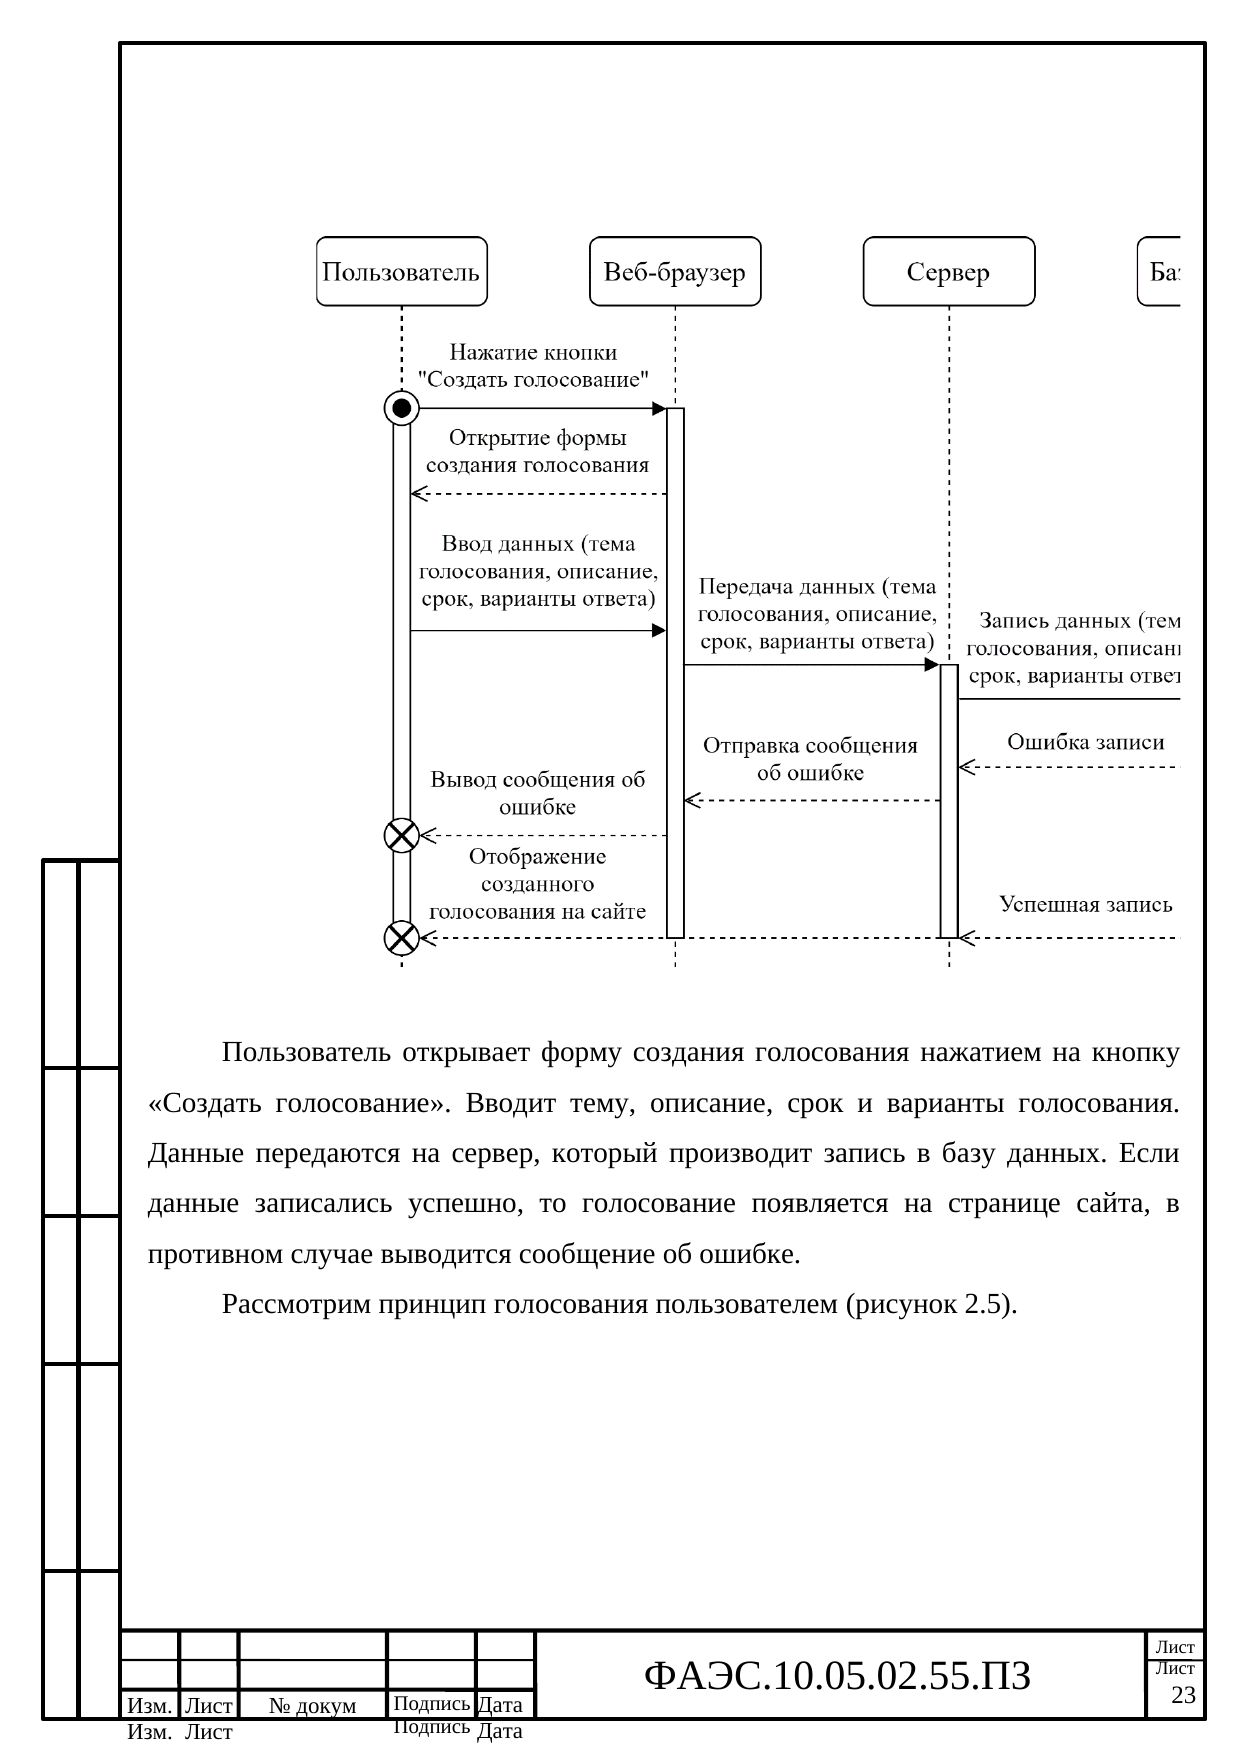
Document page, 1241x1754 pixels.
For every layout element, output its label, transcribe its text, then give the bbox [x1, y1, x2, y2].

text Пользователь открывает форму создания голосования нажатием на кнопку «Создать голосование». Вводит тему, описание, срок и варианты голосования. Данные передаются на сервер, который производит запись в базу данных. Если данные записались успешно, то голосование появляется на странице сайта, в противном случае выводится сообщение об ошибке. [148, 1034, 1181, 1269]
text Рассмотрим принцип голосования пользователем (рисунок 2.5). [148, 1286, 1181, 1320]
